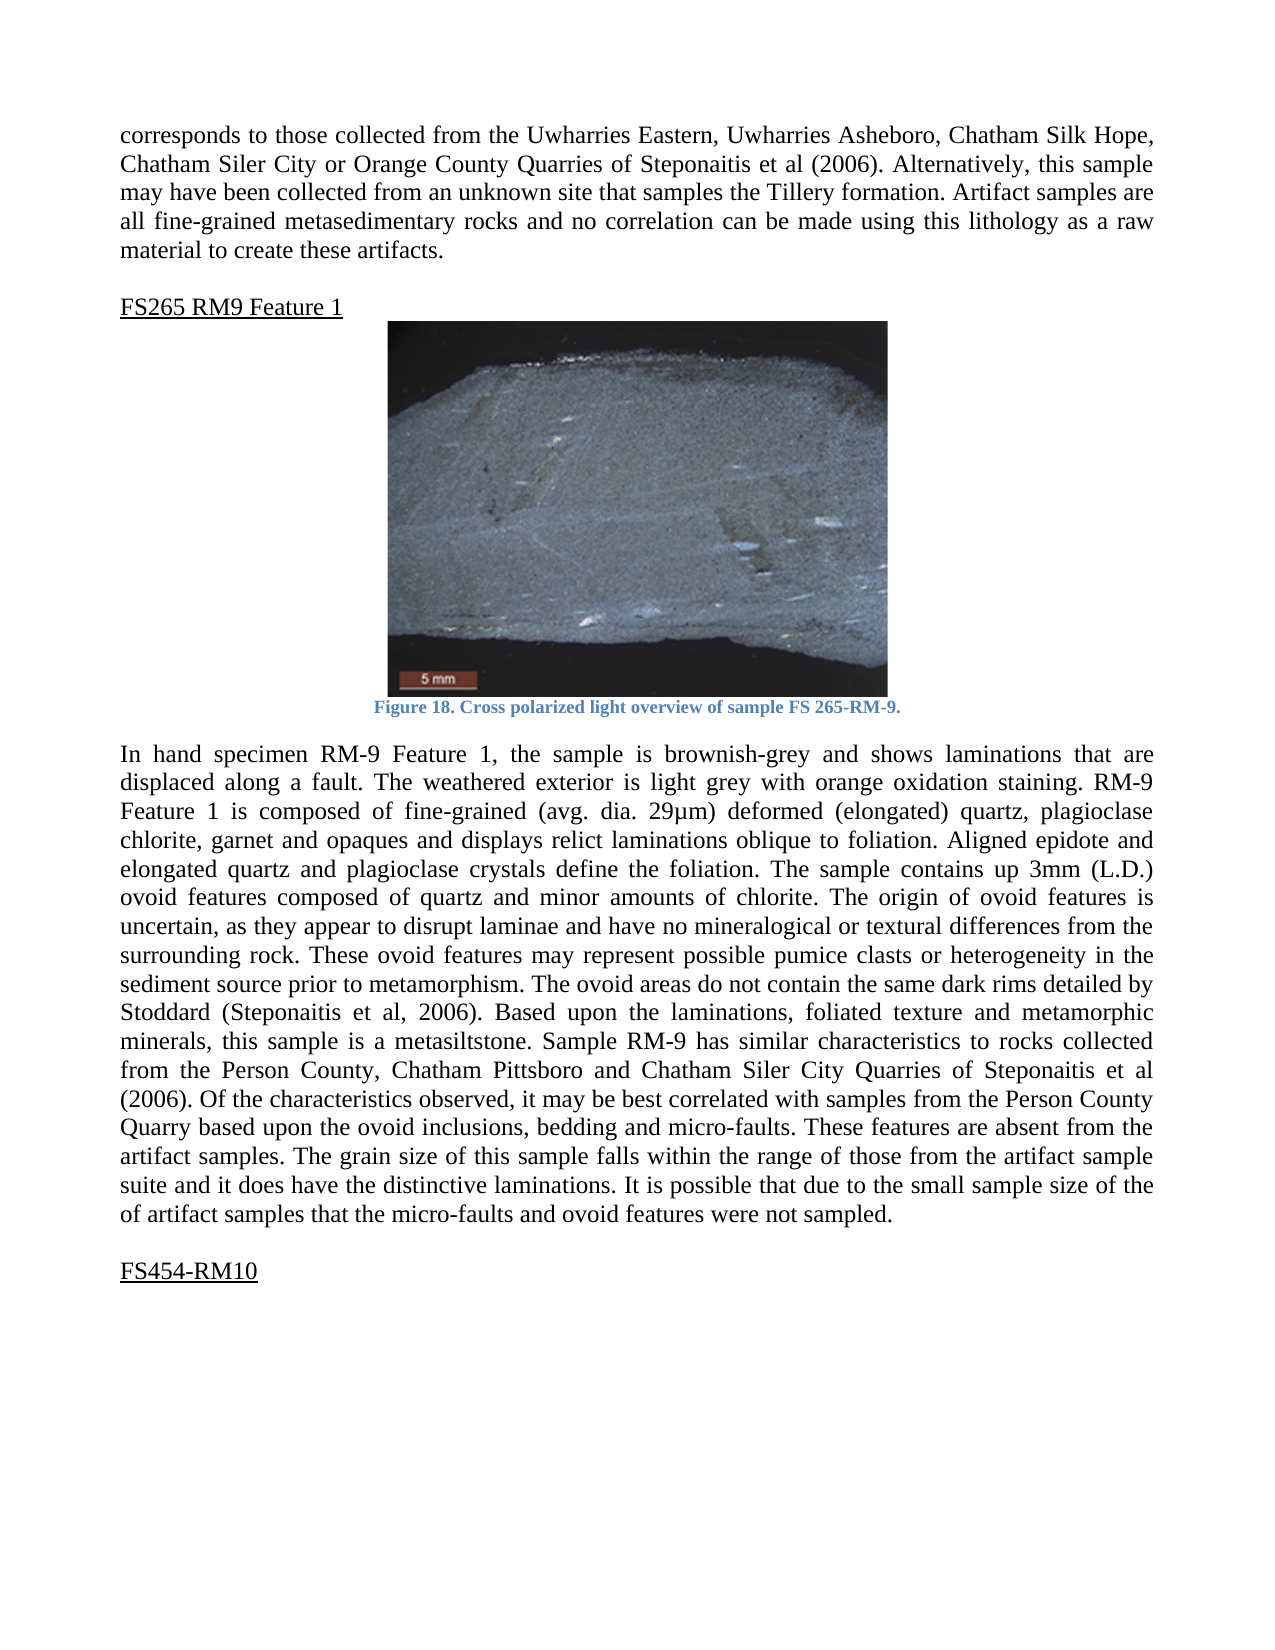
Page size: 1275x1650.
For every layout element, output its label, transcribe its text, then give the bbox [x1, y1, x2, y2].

text FS454-RM10 [120, 1256, 1155, 1285]
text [120, 120, 1155, 264]
text FS265 RM9 Feature 1 [120, 292, 1155, 321]
text Figure 18. Cross polarized light overview of sample FS 265-RM-9. [120, 696, 1155, 718]
text In hand specimen RM-9 Feature 1, the sample is brownish-grey and shows laminations that are displaced along a fault. The weathered exterior is light grey with orange oxidation staining. RM-9 Feature 1 is composed of fine-grained (avg. dia. 29µm) deformed (elongated) quartz, plagioclase chlorite, garnet and opaques and displays relict laminations oblique to foliation. Aligned epidote and elongated quartz and plagioclase crystals define the foliation. The sample contains up 3mm (L.D.) ovoid features composed of quartz and minor amounts of chlorite. The origin of ovoid features is uncertain, as they appear to disrupt laminae and have no mineralogical or textural differences from the surrounding rock. These ovoid features may represent possible pumice clasts or heterogeneity in the sediment source prior to metamorphism. The ovoid areas do not contain the same dark rims detailed by Stoddard (Steponaitis et al, 2006). Based upon the laminations, foliated texture and metamorphic minerals, this sample is a metasiltstone. Sample RM-9 has similar characteristics to rocks collected from the Person County, Chatham Pittsboro and Chatham Siler City Quarries of Steponaitis et al (2006). Of the characteristics observed, it may be best correlated with samples from the Person County Quarry based upon the ovoid inclusions, bedding and micro-faults. These features are absent from the artifact samples. The grain size of this sample falls within the range of those from the artifact sample suite and it does have the distinctive laminations. It is possible that due to the small sample size of the of artifact samples that the micro-faults and ovoid features were not sampled. [120, 739, 1155, 1227]
picture [387, 321, 888, 697]
